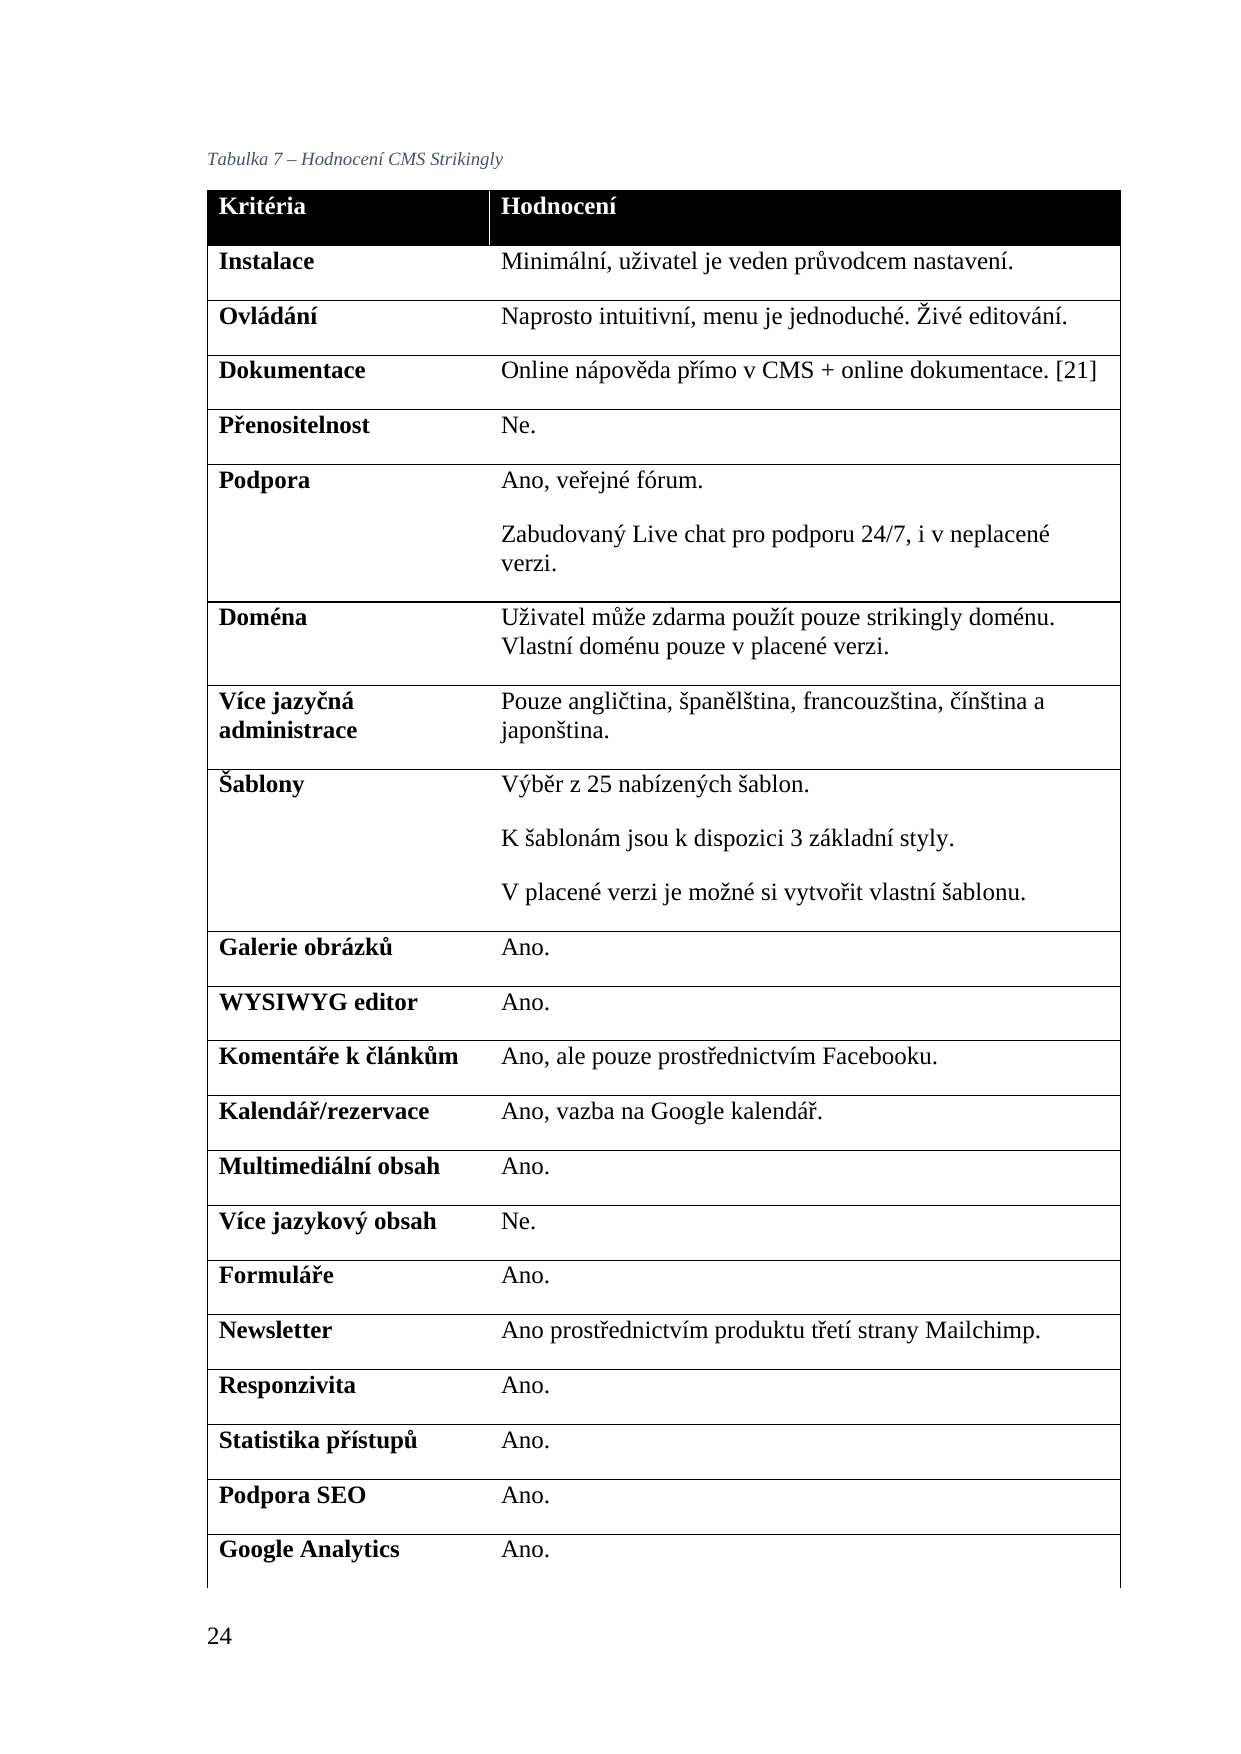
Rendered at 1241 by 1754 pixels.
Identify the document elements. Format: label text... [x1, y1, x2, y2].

table_cell Doména [208, 603, 489, 685]
table_cell Responzivita [208, 1370, 489, 1424]
table_cell Ano. [490, 1535, 1120, 1588]
table_cell Dokumentace [208, 356, 489, 409]
table_cell Ano, veřejné fórum. Zabudovaný Live chat pro podporu 24/7, i v neplacené verzi. [490, 465, 1120, 601]
table_cell Ano. [490, 1425, 1120, 1479]
table_cell Podpora [208, 465, 489, 601]
table_cell Ano. [490, 932, 1120, 986]
table_cell Google Analytics [208, 1535, 489, 1588]
table_cell Ano. [490, 1370, 1120, 1424]
table_cell Ano. [490, 1480, 1120, 1533]
table_cell Ne. [490, 1206, 1120, 1259]
text Tabulka 7 – Hodnocení CMS Strikingly [207, 148, 1122, 169]
table_cell Minimální, uživatel je veden průvodcem nastavení. [490, 246, 1120, 300]
table_cell Ano, vazba na Google kalendář. [490, 1096, 1120, 1150]
table_cell Newsletter [208, 1315, 489, 1369]
table_cell Ano. [490, 987, 1120, 1040]
table_cell Komentáře k článkům [208, 1041, 489, 1095]
table_header Hodnocení [490, 191, 1120, 245]
table_cell Ano. [490, 1151, 1120, 1205]
table_cell Uživatel může zdarma použít pouze strikingly doménu. Vlastní doménu pouze v placené verzi. [490, 603, 1120, 685]
table_cell Podpora SEO [208, 1480, 489, 1533]
table_cell Pouze angličtina, španělština, francouzština, čínština a japonština. [490, 686, 1120, 768]
table_cell Více jazyčná administrace [208, 686, 489, 768]
table_cell Naprosto intuitivní, menu je jednoduché. Živé editování. [490, 301, 1120, 354]
table_cell Více jazykový obsah [208, 1206, 489, 1259]
table_cell Ovládání [208, 301, 489, 354]
table_cell Výběr z 25 nabízených šablon. K šablonám jsou k dispozici 3 základní styly. V placené verzi je možné si vytvořit vlastní šablonu. [490, 770, 1120, 931]
table_cell Ano, ale pouze prostřednictvím Facebooku. [490, 1041, 1120, 1095]
table_cell Ano prostřednictvím produktu třetí strany Mailchimp. [490, 1315, 1120, 1369]
table_cell Galerie obrázků [208, 932, 489, 986]
table_cell Ano. [490, 1261, 1120, 1314]
table_cell Formuláře [208, 1261, 489, 1314]
table_header Kritéria [208, 191, 489, 245]
table_cell Online nápověda přímo v CMS + online dokumentace. [21] [490, 356, 1120, 409]
table_cell Statistika přístupů [208, 1425, 489, 1479]
table_cell Multimediální obsah [208, 1151, 489, 1205]
table_cell Přenositelnost [208, 410, 489, 464]
table_cell Instalace [208, 246, 489, 300]
table_cell Ne. [490, 410, 1120, 464]
table_cell Šablony [208, 770, 489, 931]
table_cell WYSIWYG editor [208, 987, 489, 1040]
table_cell Kalendář/rezervace [208, 1096, 489, 1150]
